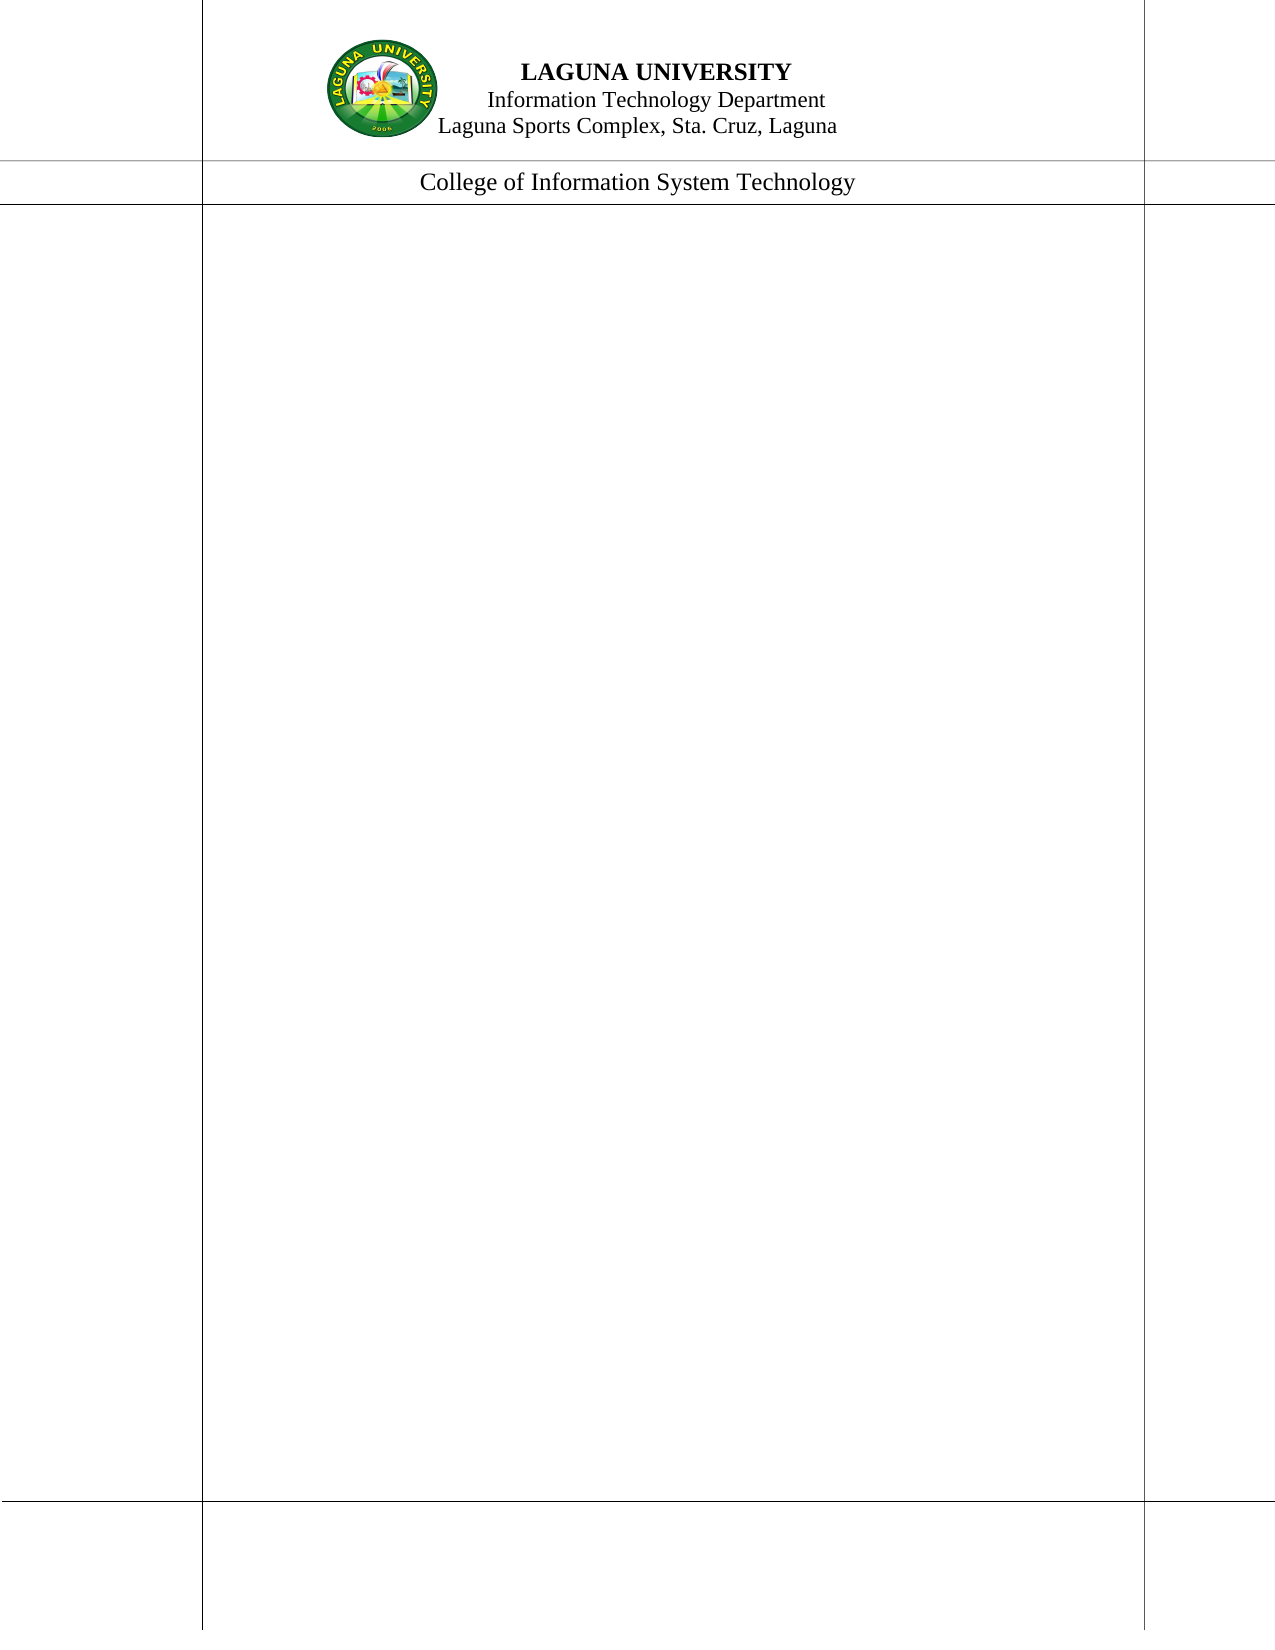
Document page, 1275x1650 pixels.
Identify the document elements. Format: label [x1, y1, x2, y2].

picture [325, 37, 441, 138]
